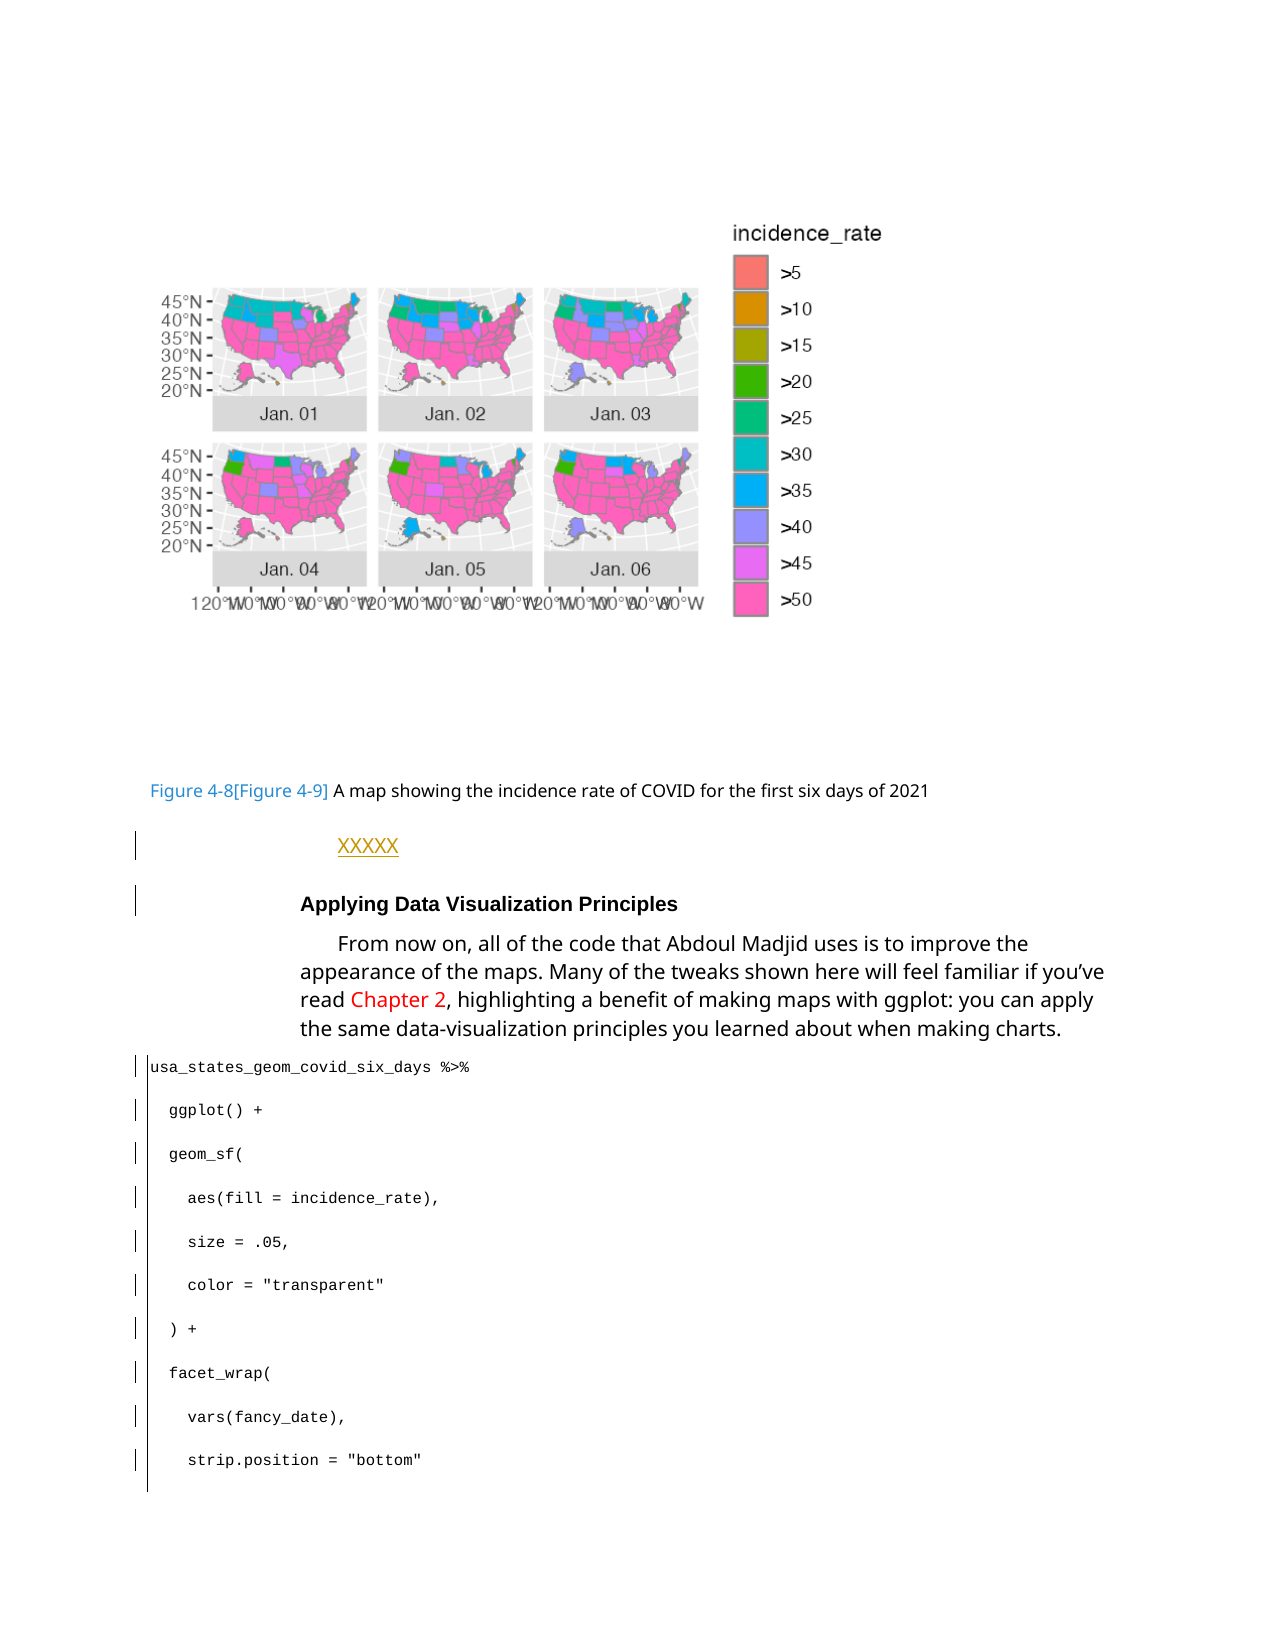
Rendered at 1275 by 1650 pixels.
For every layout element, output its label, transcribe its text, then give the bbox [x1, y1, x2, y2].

text aes(fill = incidence_rate), [148, 1186, 1275, 1230]
text strip.position = "bottom" [148, 1449, 1275, 1492]
text size = .05, [148, 1230, 1275, 1274]
text A map showing the incidence rate of COVID for the first six days of 2021 [150, 779, 1125, 803]
text vars(fancy_date), [148, 1405, 1275, 1449]
text geom_sf( [148, 1142, 1275, 1186]
text ggplot() + [148, 1099, 1275, 1142]
text From now on, all of the code that Abdoul Madjid uses is to improve the appearance of the maps. Many of the tweaks shown here will feel familiar if you’ve read Chapter 2, highlighting a benefit of making maps with ggplot: you can apply the same data-visualization principles you learned about when making charts. [300, 929, 1125, 1042]
text color = "transparent" [148, 1274, 1275, 1317]
text ) + [148, 1317, 1275, 1361]
text facet_wrap( [148, 1361, 1275, 1405]
picture [150, 150, 905, 754]
text Applying Data Visualization Principles [300, 885, 1125, 916]
text usa_states_geom_covid_six_days %>% [148, 1055, 1275, 1099]
